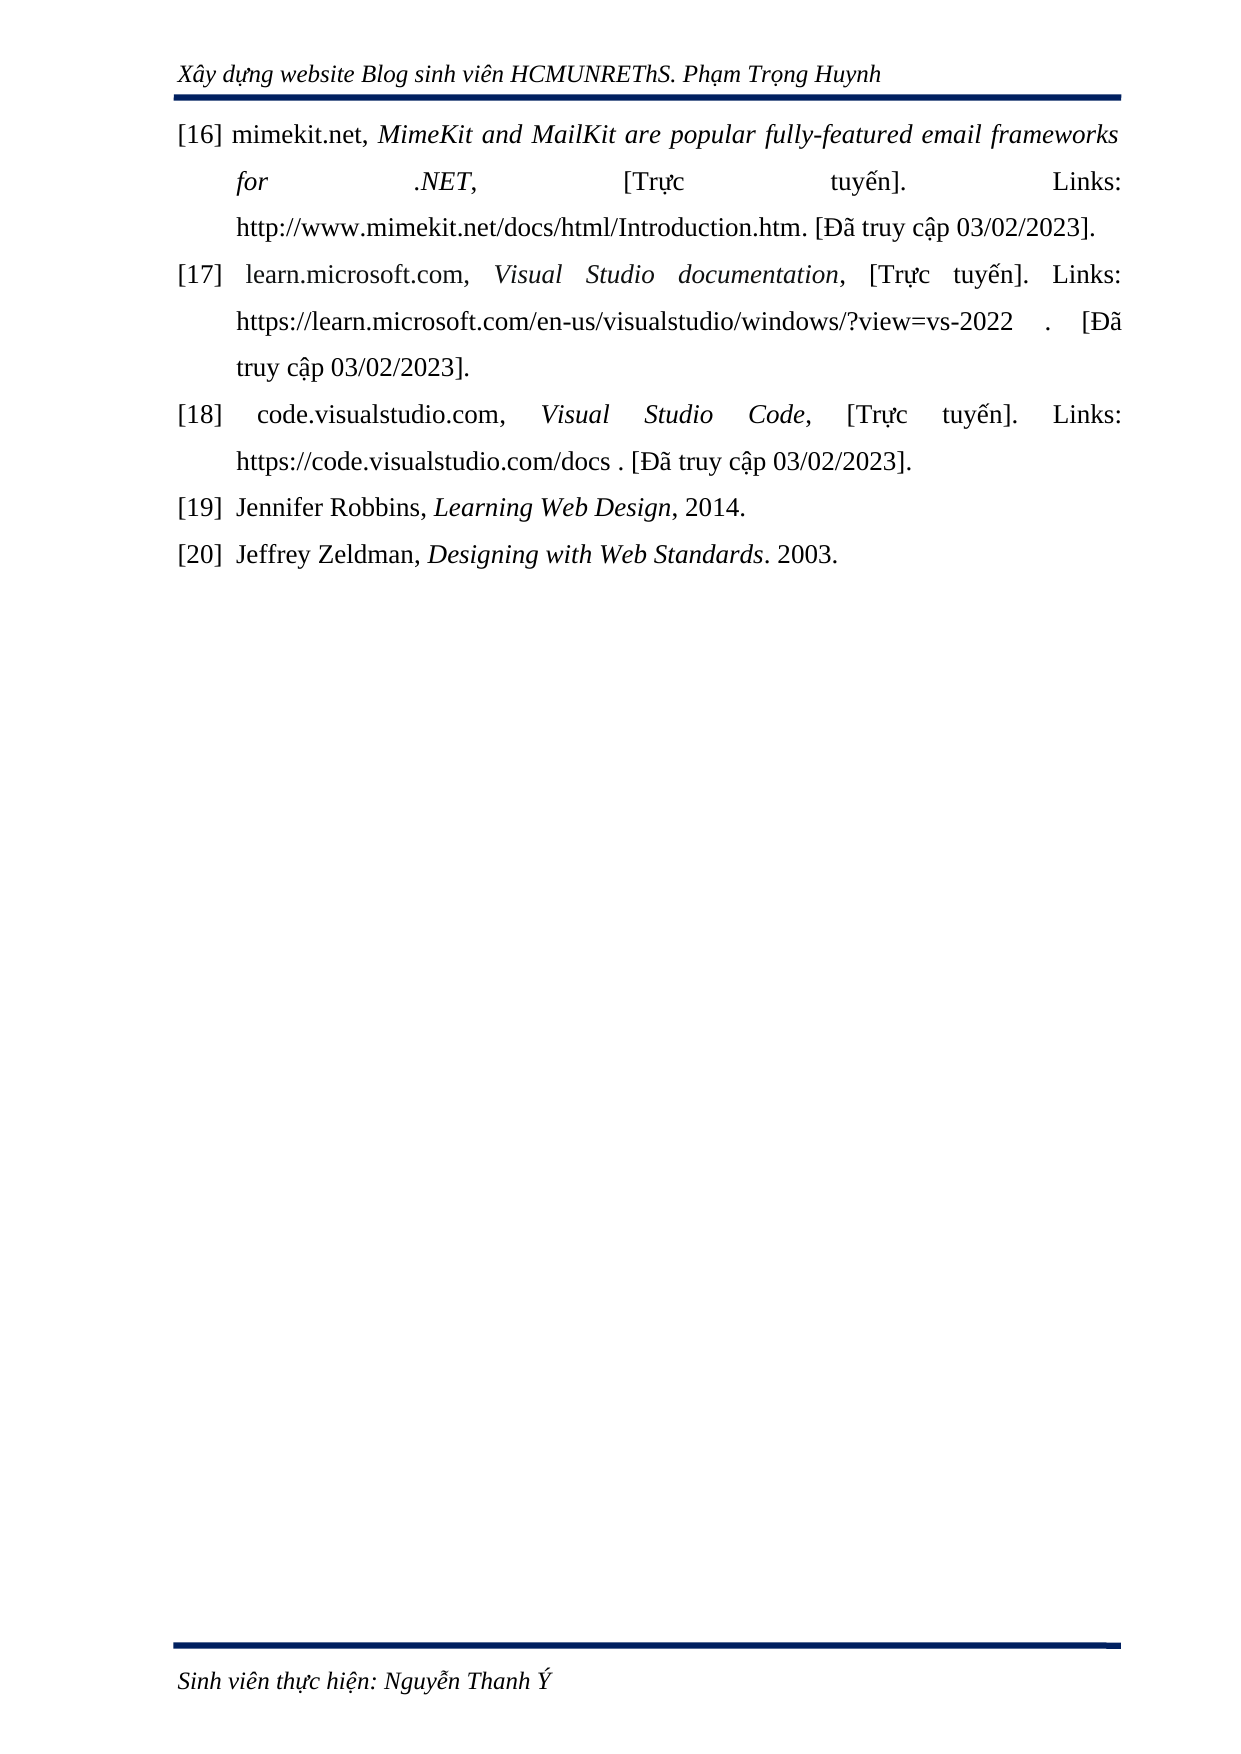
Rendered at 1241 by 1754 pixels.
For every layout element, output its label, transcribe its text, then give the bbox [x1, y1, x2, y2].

text [20] Jeffrey Zeldman, Designing with Web Standards. 2003. [177, 538, 1122, 569]
text [18] code.visualstudio.com, Visual Studio Code, [Trực tuyến]. Links: https://code.visualstudio.com/docs . [Đã truy cập 03/02/2023]. [177, 398, 1122, 476]
text [16] mimekit.net, MimeKit and MailKit are popular fully-featured email frameworks for .NET, [Trực tuyến]. Links: http://www.mimekit.net/docs/html/Introduction.htm. [Đã truy cập 03/02/2023]. [177, 118, 1122, 243]
text [17] learn.microsoft.com, Visual Studio documentation, [Trực tuyến]. Links: https://learn.microsoft.com/en-us/visualstudio/windows/?view=vs-2022 . [Đã truy cập 03/02/2023]. [177, 258, 1122, 383]
text [19] Jennifer Robbins, Learning Web Design, 2014. [177, 491, 1122, 523]
